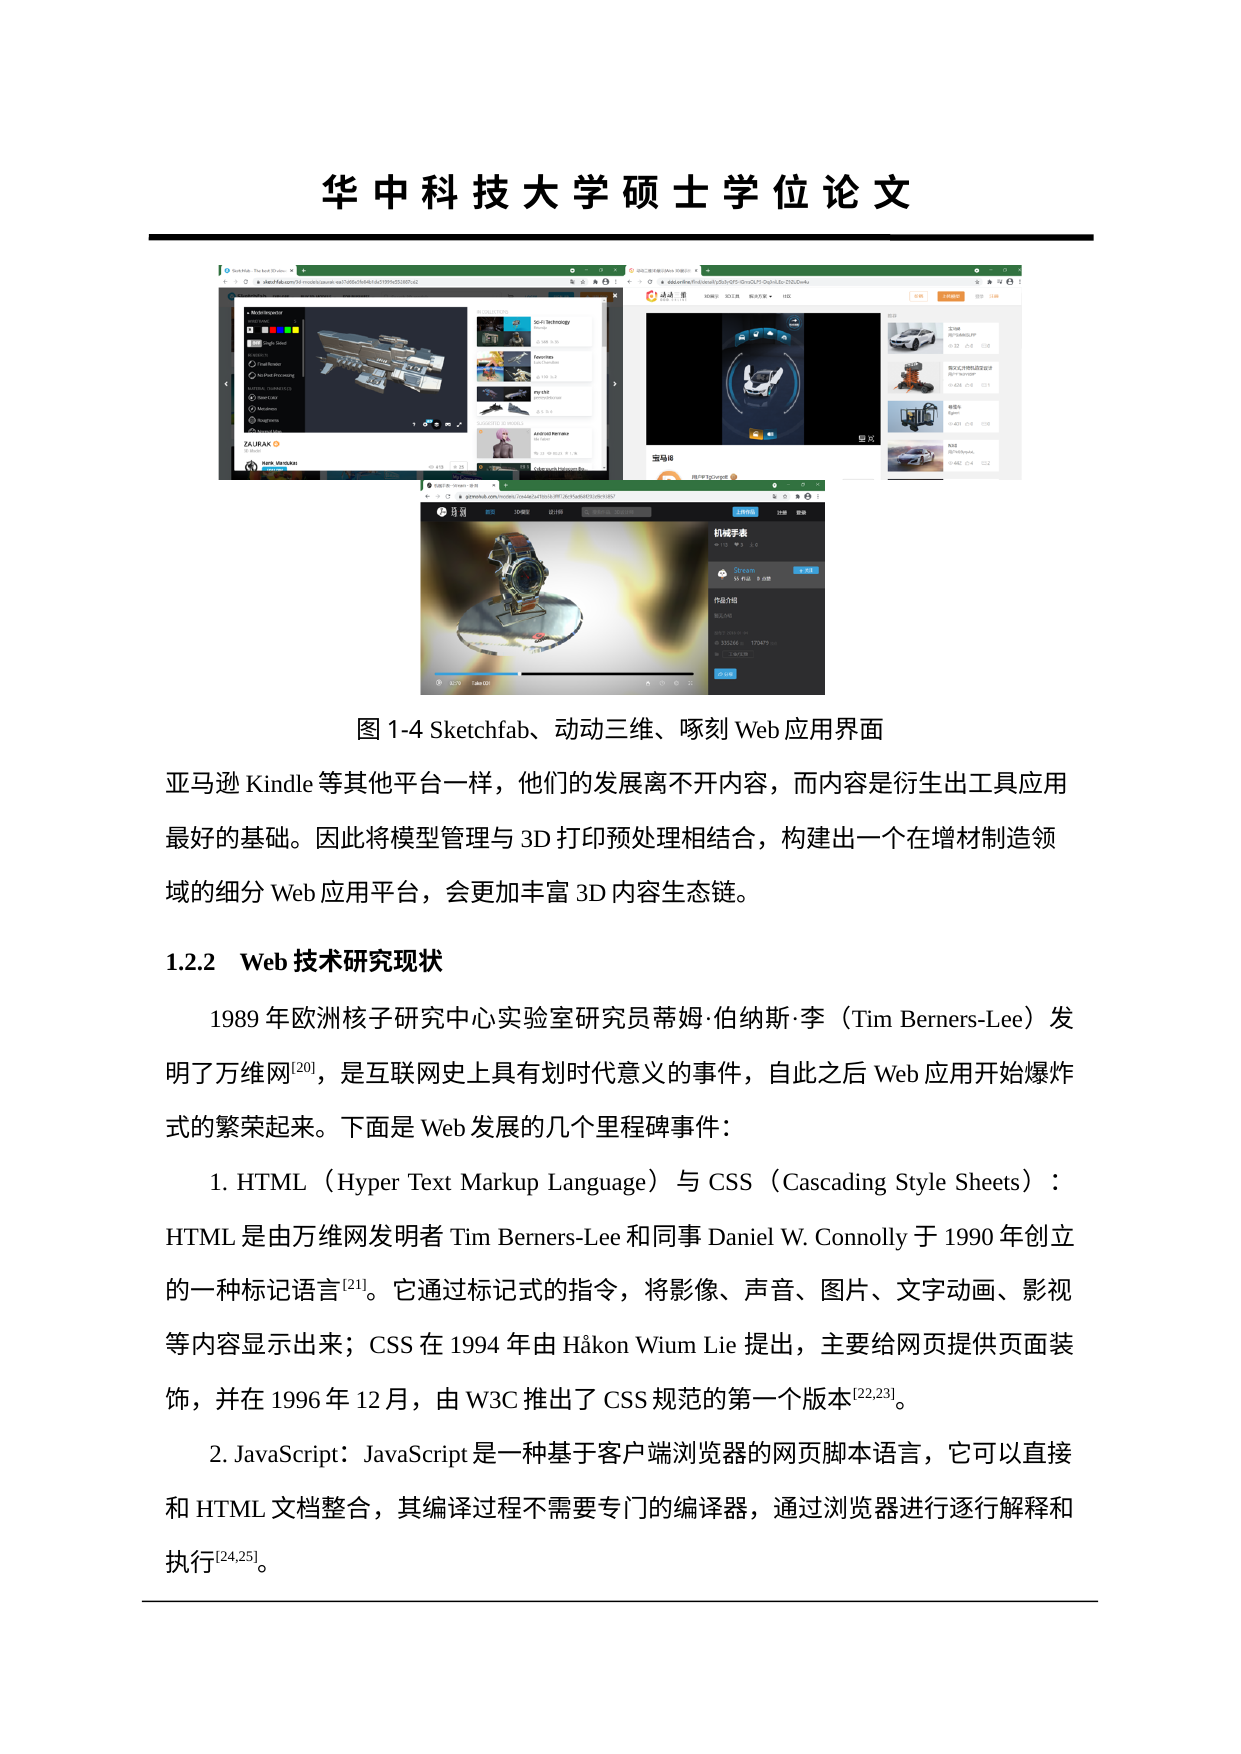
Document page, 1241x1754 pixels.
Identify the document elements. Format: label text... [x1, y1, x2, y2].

picture [218, 265, 1022, 695]
text 2. JavaScript：JavaScript是一种基于客户端浏览器的网页脚本语言，它可以直接和HTML文档整合，其编译过程不需要专门的编译器，通过浏览器进行逐行解释和执行[24,25]。 [165, 1434, 1075, 1579]
text 1. HTML（Hyper Text Markup Language）与CSS（Cascading Style Sheets）：HTML是由万维网发明者Tim Berners-Lee和同事Daniel W. Connolly于1990年创立的一种标记语言[21]。它通过标记式的指令，将影像、声音、图片、文字动画、影视等内容显示出来；CSS在1994 年由Håkon Wium Lie 提出，主要给网页提供页面装饰，并在1996年12月，由W3C推出了CSS规范的第一个版本[22,23]。 [165, 1162, 1075, 1416]
text 亚马逊Kindle等其他平台一样，他们的发展离不开内容，而内容是衍生出工具应用最好的基础。因此将模型管理与3D打印预处理相结合，构建出一个在增材制造领域的细分Web应用平台，会更加丰富3D内容生态链。 [165, 764, 1075, 909]
text 1989年欧洲核子研究中心实验室研究员蒂姆·伯纳斯·李（Tim Berners-Lee）发明了万维网[20]，是互联网史上具有划时代意义的事件，自此之后Web应用开始爆炸式的繁荣起来。下面是Web发展的几个里程碑事件： [165, 999, 1075, 1144]
text 图 1-4 Sketchfab、动动三维、啄刻Web应用界面 [165, 709, 1075, 746]
subtitle Web技术研究现状 [165, 941, 1075, 978]
